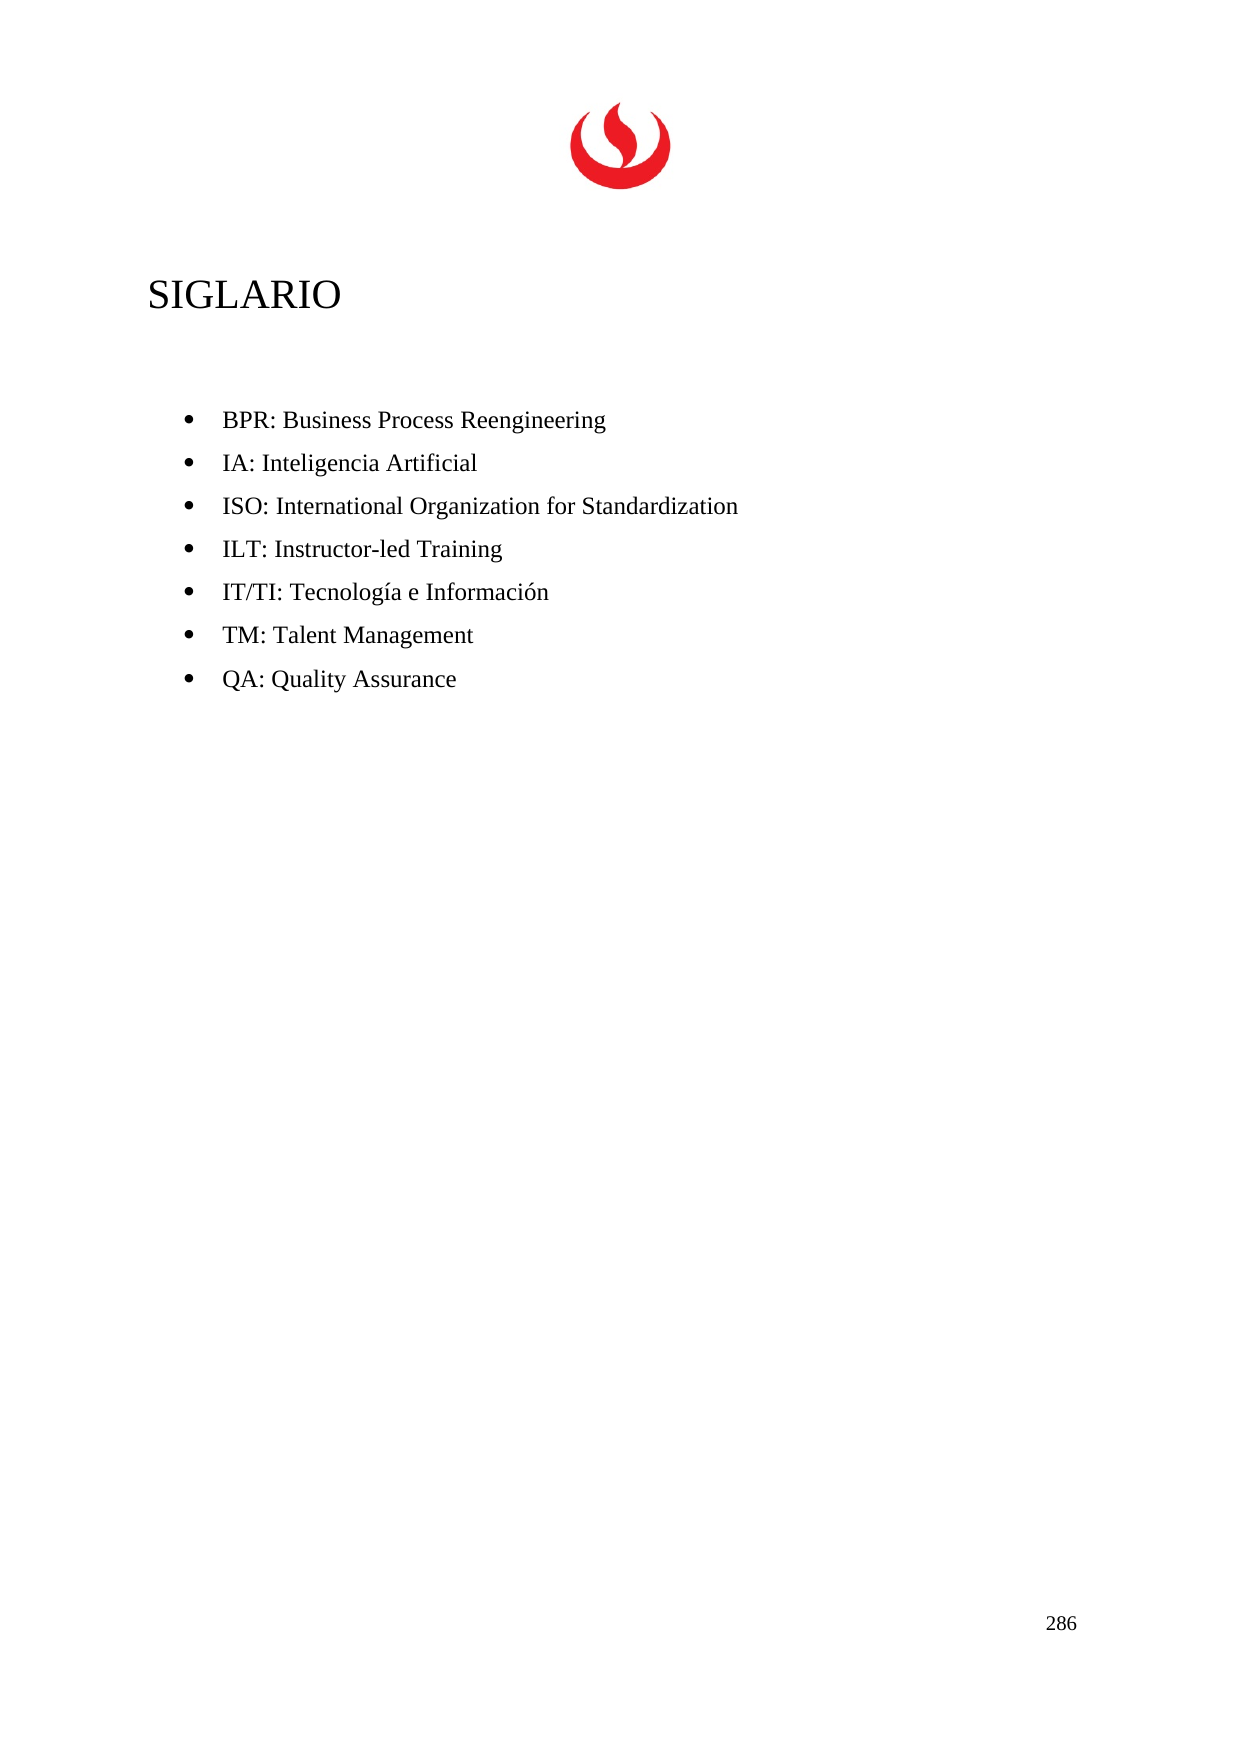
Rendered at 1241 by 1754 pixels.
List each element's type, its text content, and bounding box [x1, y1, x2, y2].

list IA: Inteligencia Artificial [184, 448, 1093, 477]
list IT/TI: Tecnología e Información [184, 577, 1093, 606]
list ILT: Instructor-led Training [184, 534, 1093, 563]
picture [497, 70, 744, 221]
list QA: Quality Assurance [184, 664, 1093, 692]
subtitle SIGLARIO [147, 269, 1093, 317]
list BPR: Business Process Reengineering [184, 405, 1093, 434]
list TM: Talent Management [184, 621, 1093, 649]
list ISO: International Organization for Standardization [184, 491, 1093, 520]
